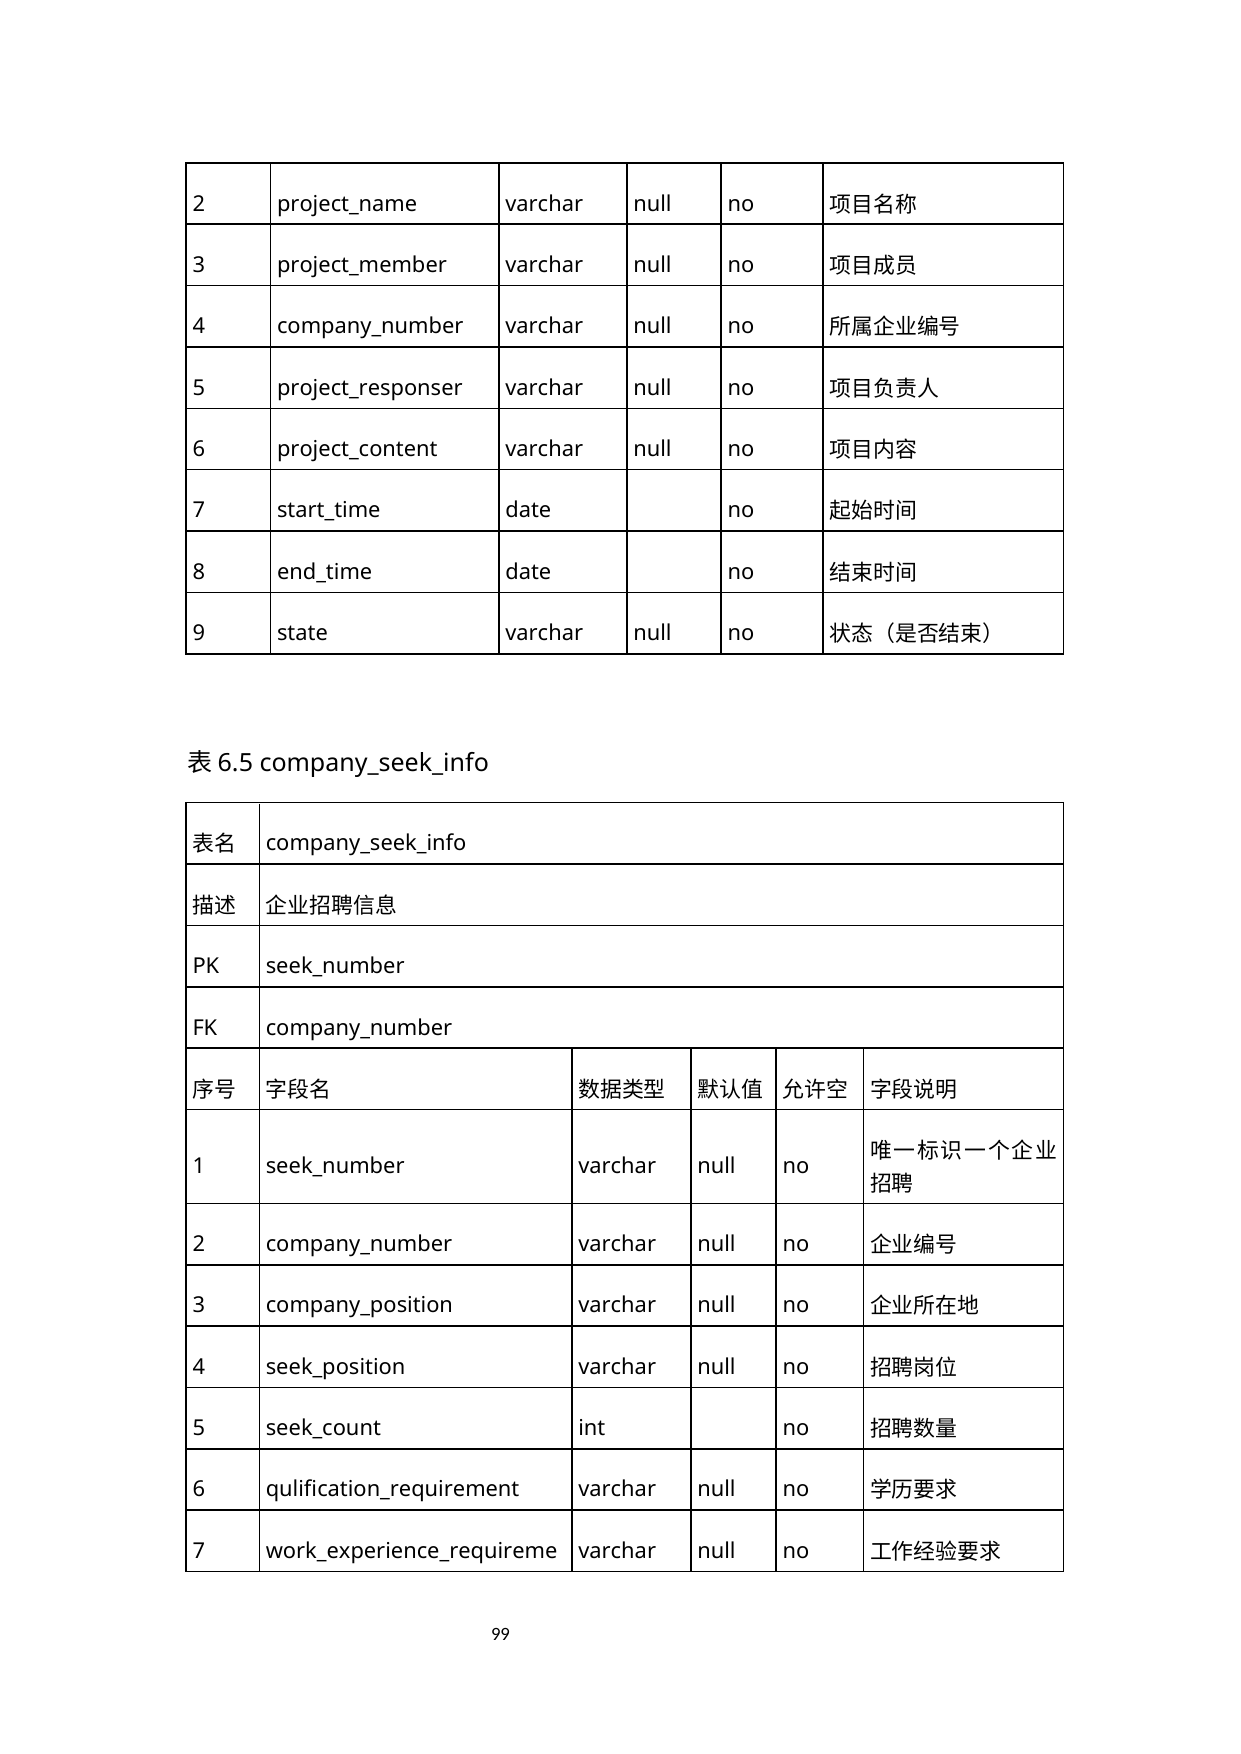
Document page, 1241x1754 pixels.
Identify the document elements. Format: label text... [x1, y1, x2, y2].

table_cell null [692, 1327, 775, 1387]
table_cell project_member [271, 225, 498, 285]
table_cell 4 [187, 286, 270, 346]
table_cell null [628, 286, 720, 346]
table_cell int [573, 1388, 690, 1448]
table_cell varchar [500, 164, 626, 223]
table_cell varchar [573, 1511, 690, 1571]
table_cell 字段说明 [864, 1049, 1063, 1109]
table_cell 项目成员 [824, 225, 1063, 285]
table_cell no [722, 409, 822, 469]
table_cell 7 [187, 470, 270, 530]
table_cell 学历要求 [864, 1450, 1063, 1509]
table_cell 3 [187, 225, 270, 285]
table_cell no [722, 286, 822, 346]
table_header company_seek_info [260, 803, 1063, 863]
table_cell 项目内容 [824, 409, 1063, 469]
table_cell no [722, 348, 822, 407]
table_cell varchar [573, 1110, 690, 1202]
table_cell 5 [187, 348, 270, 407]
table_header 表名 [187, 803, 259, 863]
table_cell varchar [500, 225, 626, 285]
table_cell no [777, 1450, 863, 1509]
table_cell 数据类型 [573, 1049, 690, 1109]
table_cell 8 [187, 532, 270, 591]
table_cell 企业所在地 [864, 1266, 1063, 1325]
table_cell null [692, 1266, 775, 1325]
table_cell FK [187, 988, 259, 1047]
table_cell null [628, 409, 720, 469]
table_cell 3 [187, 1266, 259, 1325]
table_cell seek_count [260, 1388, 571, 1448]
table_cell 5 [187, 1388, 259, 1448]
table_cell varchar [500, 409, 626, 469]
table_cell 招聘数量 [864, 1388, 1063, 1448]
table_cell project_responser [271, 348, 498, 407]
table_cell varchar [573, 1266, 690, 1325]
table_cell no [777, 1266, 863, 1325]
table_cell seek_number [260, 1110, 571, 1202]
table_cell 企业招聘信息 [260, 865, 1063, 924]
table_cell 默认值 [692, 1049, 775, 1109]
table_cell [628, 532, 720, 591]
table_cell [692, 1388, 775, 1448]
table_cell null [692, 1110, 775, 1202]
table_cell no [722, 164, 822, 223]
table_cell varchar [500, 348, 626, 407]
table_cell varchar [500, 286, 626, 346]
table_cell 所属企业编号 [824, 286, 1063, 346]
table_cell null [692, 1204, 775, 1264]
table_cell seek_position [260, 1327, 571, 1387]
table_cell 2 [187, 164, 270, 223]
table_cell seek_number [260, 926, 1063, 986]
table_cell null [628, 593, 720, 653]
table_cell qulification_requirement [260, 1450, 571, 1509]
table_cell varchar [573, 1327, 690, 1387]
table_cell 2 [187, 1204, 259, 1264]
table_cell null [628, 164, 720, 223]
table_cell null [692, 1511, 775, 1571]
table_cell 序号 [187, 1049, 259, 1109]
table_cell [628, 470, 720, 530]
table_cell null [628, 225, 720, 285]
table_cell 项目负责人 [824, 348, 1063, 407]
table_cell 项目名称 [824, 164, 1063, 223]
table_cell 结束时间 [824, 532, 1063, 591]
table_cell varchar [573, 1450, 690, 1509]
table_cell date [500, 532, 626, 591]
table_cell 状态（是否结束） [824, 593, 1063, 653]
table_cell company_number [260, 1204, 571, 1264]
table_cell 9 [187, 593, 270, 653]
table_cell 工作经验要求 [864, 1511, 1063, 1571]
table_cell project_content [271, 409, 498, 469]
table_cell varchar [500, 593, 626, 653]
table_cell 描述 [187, 865, 259, 924]
table_cell no [777, 1388, 863, 1448]
table_cell varchar [573, 1204, 690, 1264]
table_cell 招聘岗位 [864, 1327, 1063, 1387]
table_cell company_number [260, 988, 1063, 1047]
table_cell 起始时间 [824, 470, 1063, 530]
table_cell company_position [260, 1266, 571, 1325]
table_cell no [722, 225, 822, 285]
table_cell end_time [271, 532, 498, 591]
table_cell 6 [187, 409, 270, 469]
table_cell no [777, 1110, 863, 1202]
table_cell no [722, 593, 822, 653]
table_cell no [722, 532, 822, 591]
table_cell no [777, 1204, 863, 1264]
table_cell 7 [187, 1511, 259, 1571]
table_cell 1 [187, 1110, 259, 1202]
table_cell 4 [187, 1327, 259, 1387]
table_cell start_time [271, 470, 498, 530]
table_cell 字段名 [260, 1049, 571, 1109]
table_cell null [692, 1450, 775, 1509]
table_cell PK [187, 926, 259, 986]
table_cell no [722, 470, 822, 530]
table_cell null [628, 348, 720, 407]
table_cell 6 [187, 1450, 259, 1509]
table_cell company_number [271, 286, 498, 346]
text 表6.5 company_seek_info [187, 728, 1053, 793]
table_cell 唯一标识一个企业招聘 [864, 1110, 1063, 1202]
table_cell project_name [271, 164, 498, 223]
table_cell 企业编号 [864, 1204, 1063, 1264]
table_cell 允许空 [777, 1049, 863, 1109]
table_cell state [271, 593, 498, 653]
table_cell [260, 1511, 571, 1571]
table_cell date [500, 470, 626, 530]
table_cell no [777, 1327, 863, 1387]
table_cell no [777, 1511, 863, 1571]
